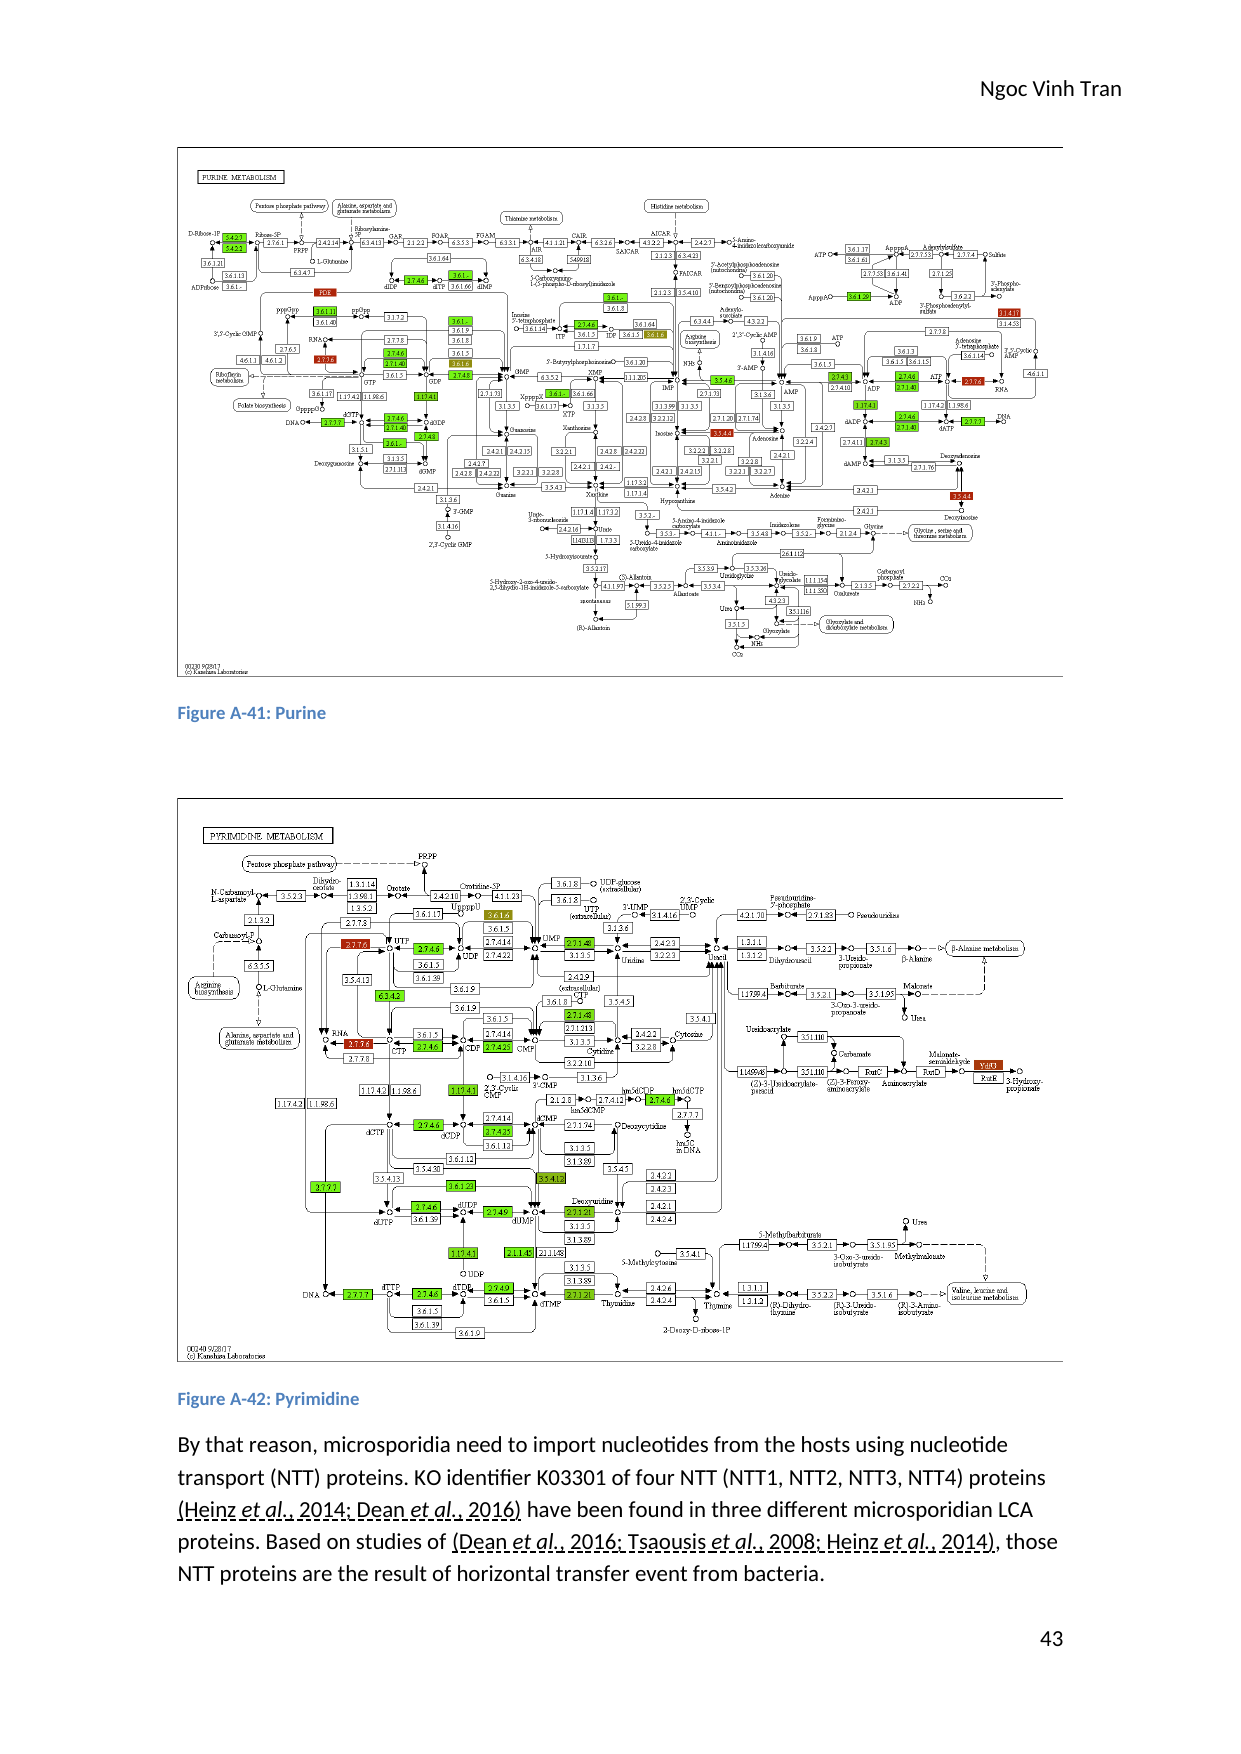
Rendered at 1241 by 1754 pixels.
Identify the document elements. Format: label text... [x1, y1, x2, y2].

text By that reason, microsporidia need to import nucleotides from the hosts using nucleotide transport (NTT) proteins. KO identifier K03301 of four NTT (NTT1, NTT2, NTT3, NTT4) proteins (Heinz et al., 2014; Dean et al., 2016) have been found in three different microsporidian LCA proteins. Based on studies of (Dean et al., 2016; Tsaousis et al., 2008; Heinz et al., 2014), those NTT proteins are the result of horizontal transfer event from bacteria. [177, 1431, 1063, 1587]
picture [177, 798, 1063, 1362]
picture [177, 147, 1063, 677]
text Figure A-41: Purine [177, 702, 1063, 724]
text Figure A-42: Pyrimidine [177, 1387, 1063, 1410]
